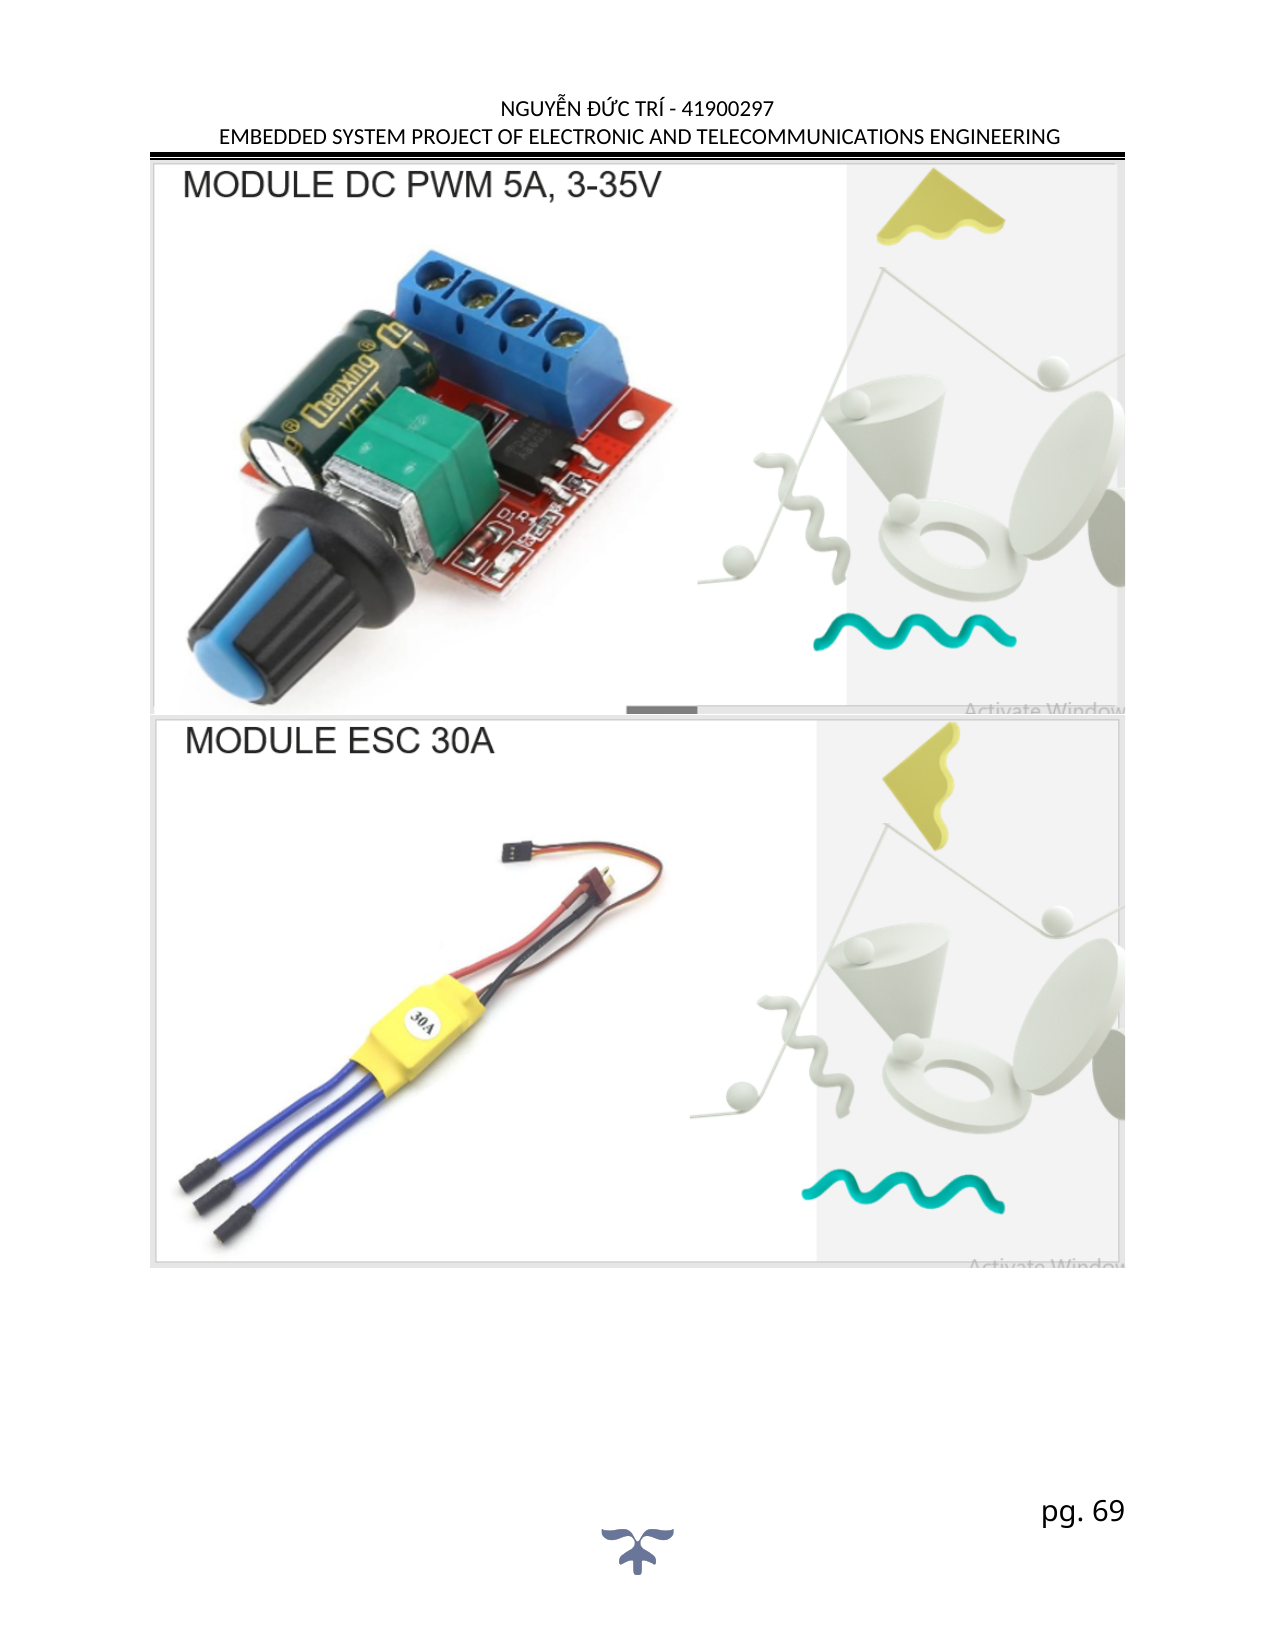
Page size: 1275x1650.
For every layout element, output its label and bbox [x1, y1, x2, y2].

picture [150, 715, 1125, 1268]
picture [150, 160, 1125, 714]
